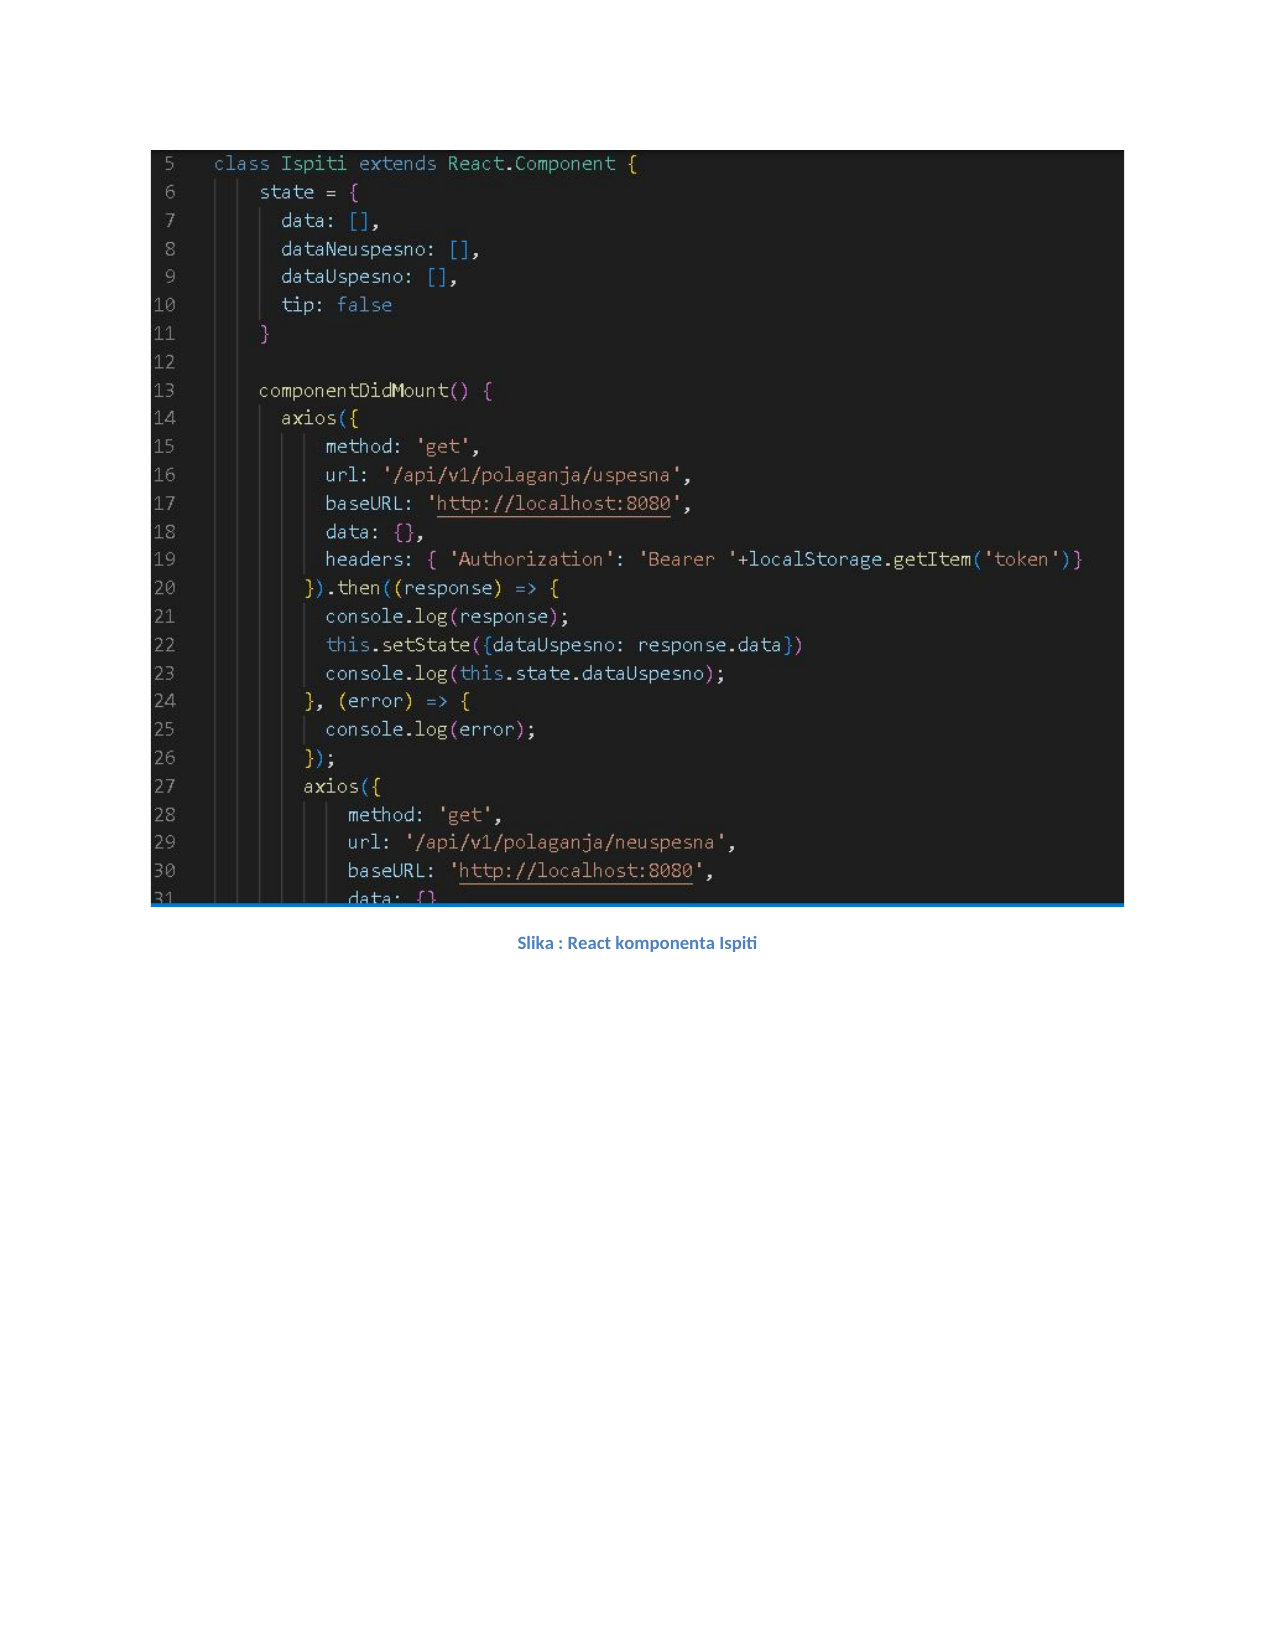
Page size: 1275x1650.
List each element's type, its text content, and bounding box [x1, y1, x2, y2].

text Slika : React komponenta Ispiti [150, 931, 1125, 954]
picture [150, 150, 1125, 907]
